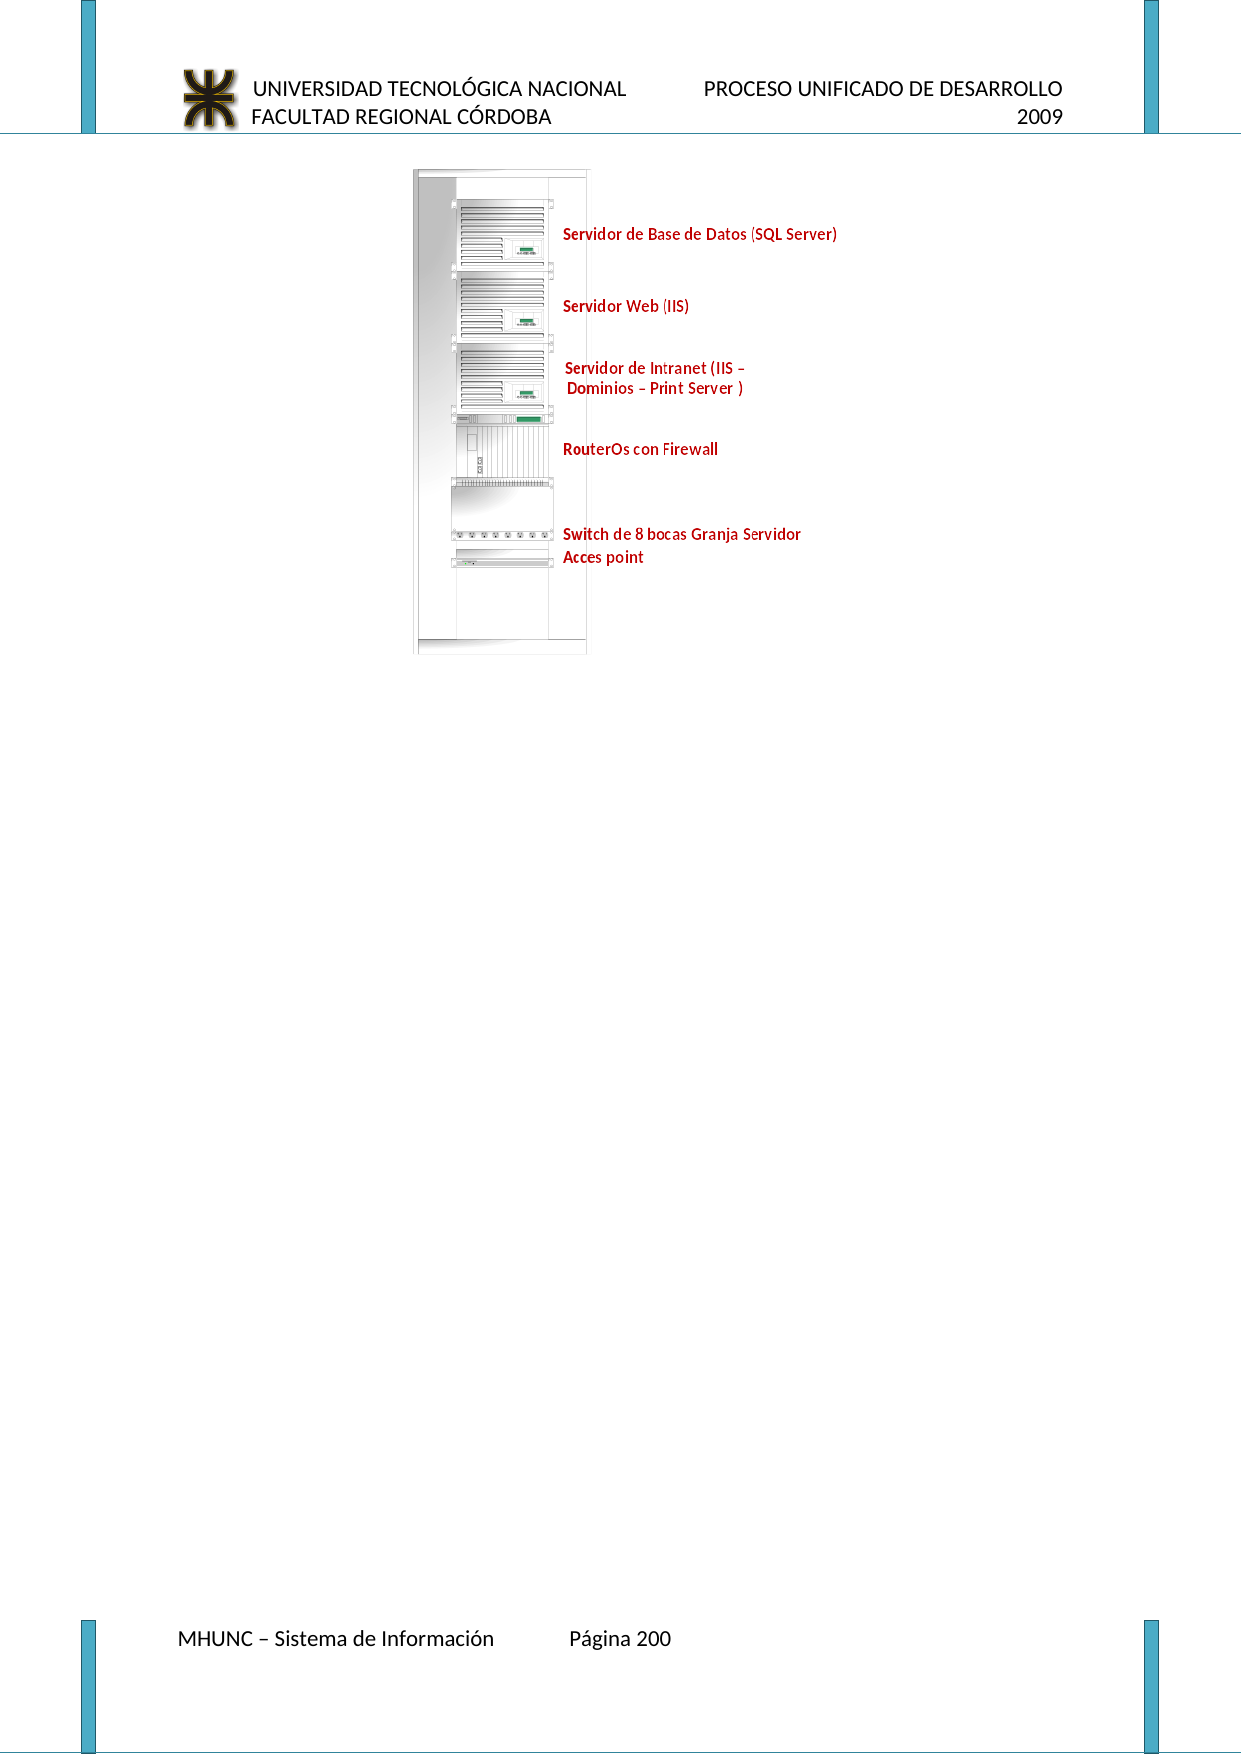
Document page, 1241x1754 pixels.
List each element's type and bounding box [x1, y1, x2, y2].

picture [182, 68, 239, 132]
